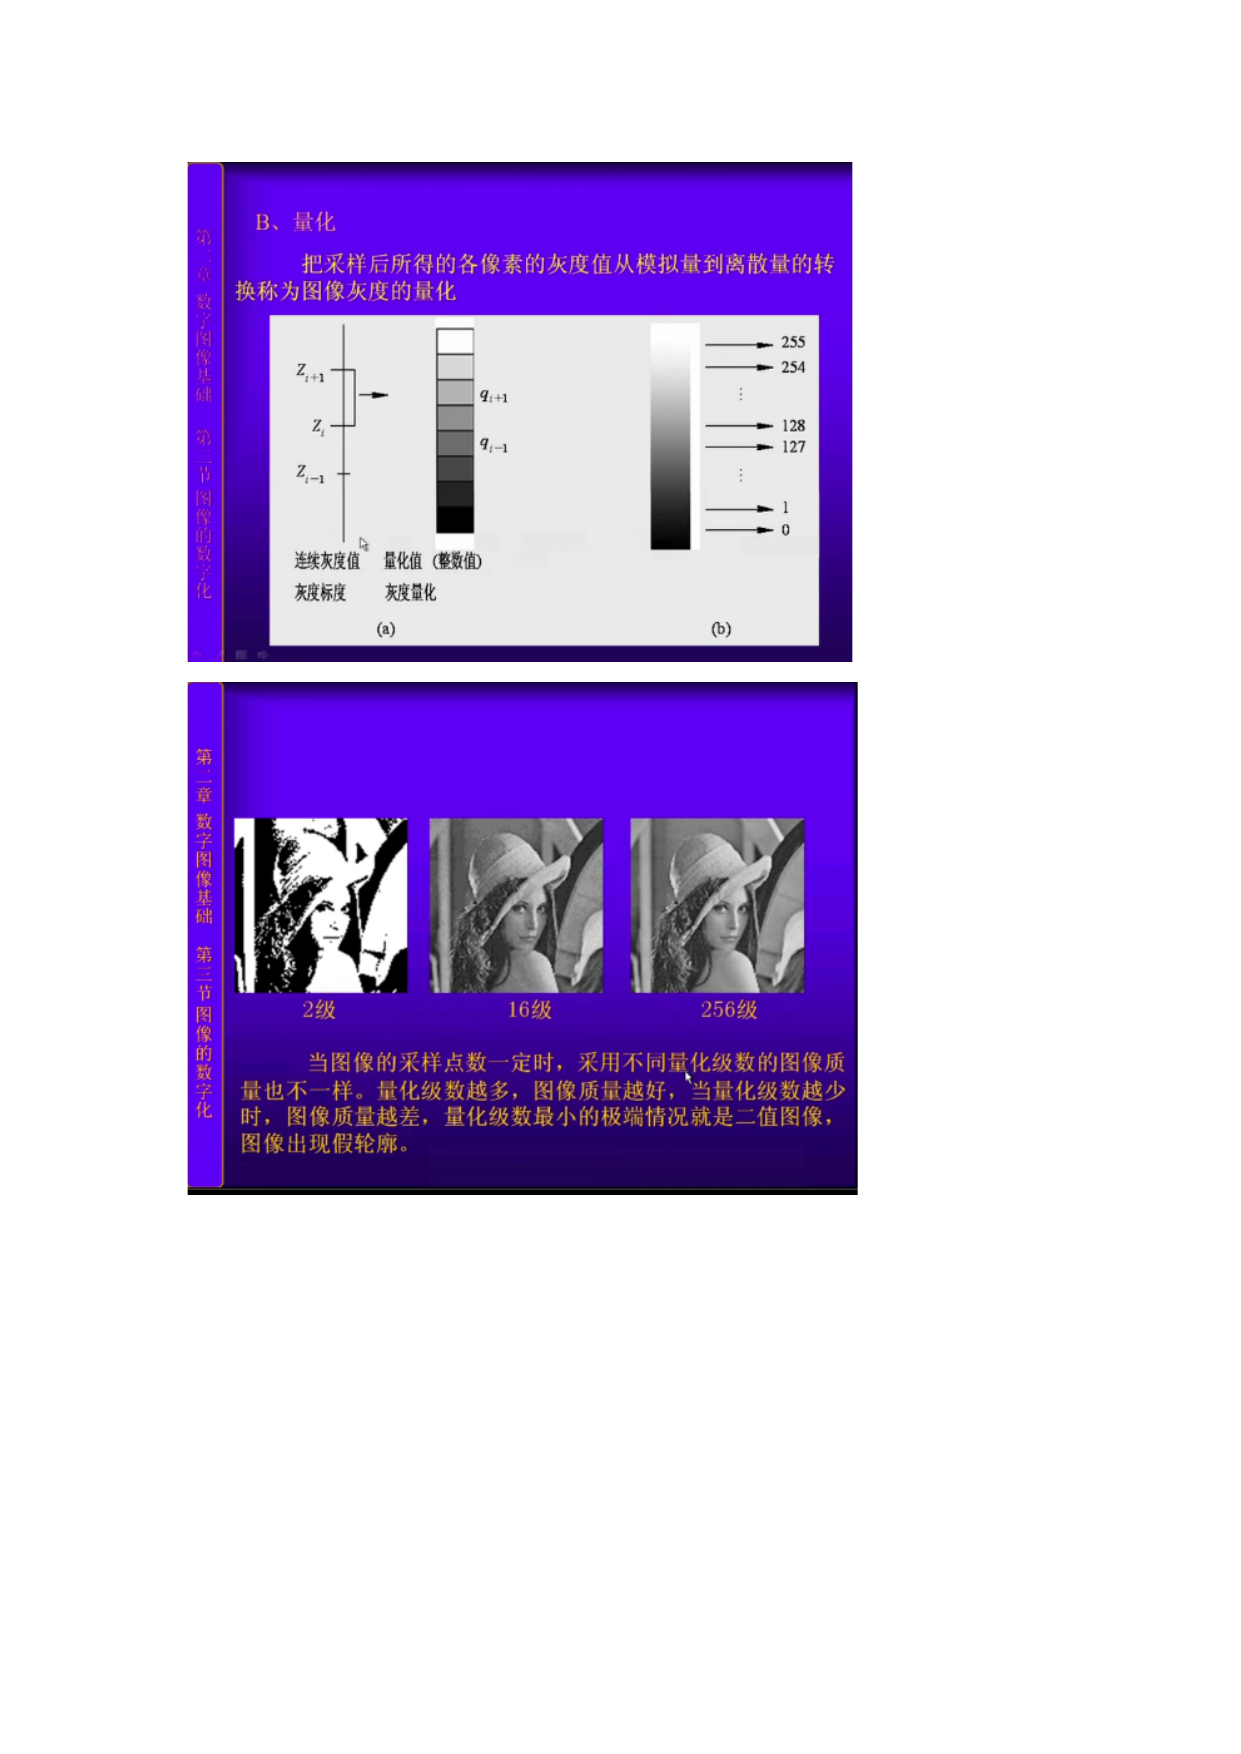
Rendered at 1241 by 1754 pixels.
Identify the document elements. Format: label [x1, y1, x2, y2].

picture [187, 162, 853, 662]
picture [187, 682, 858, 1195]
